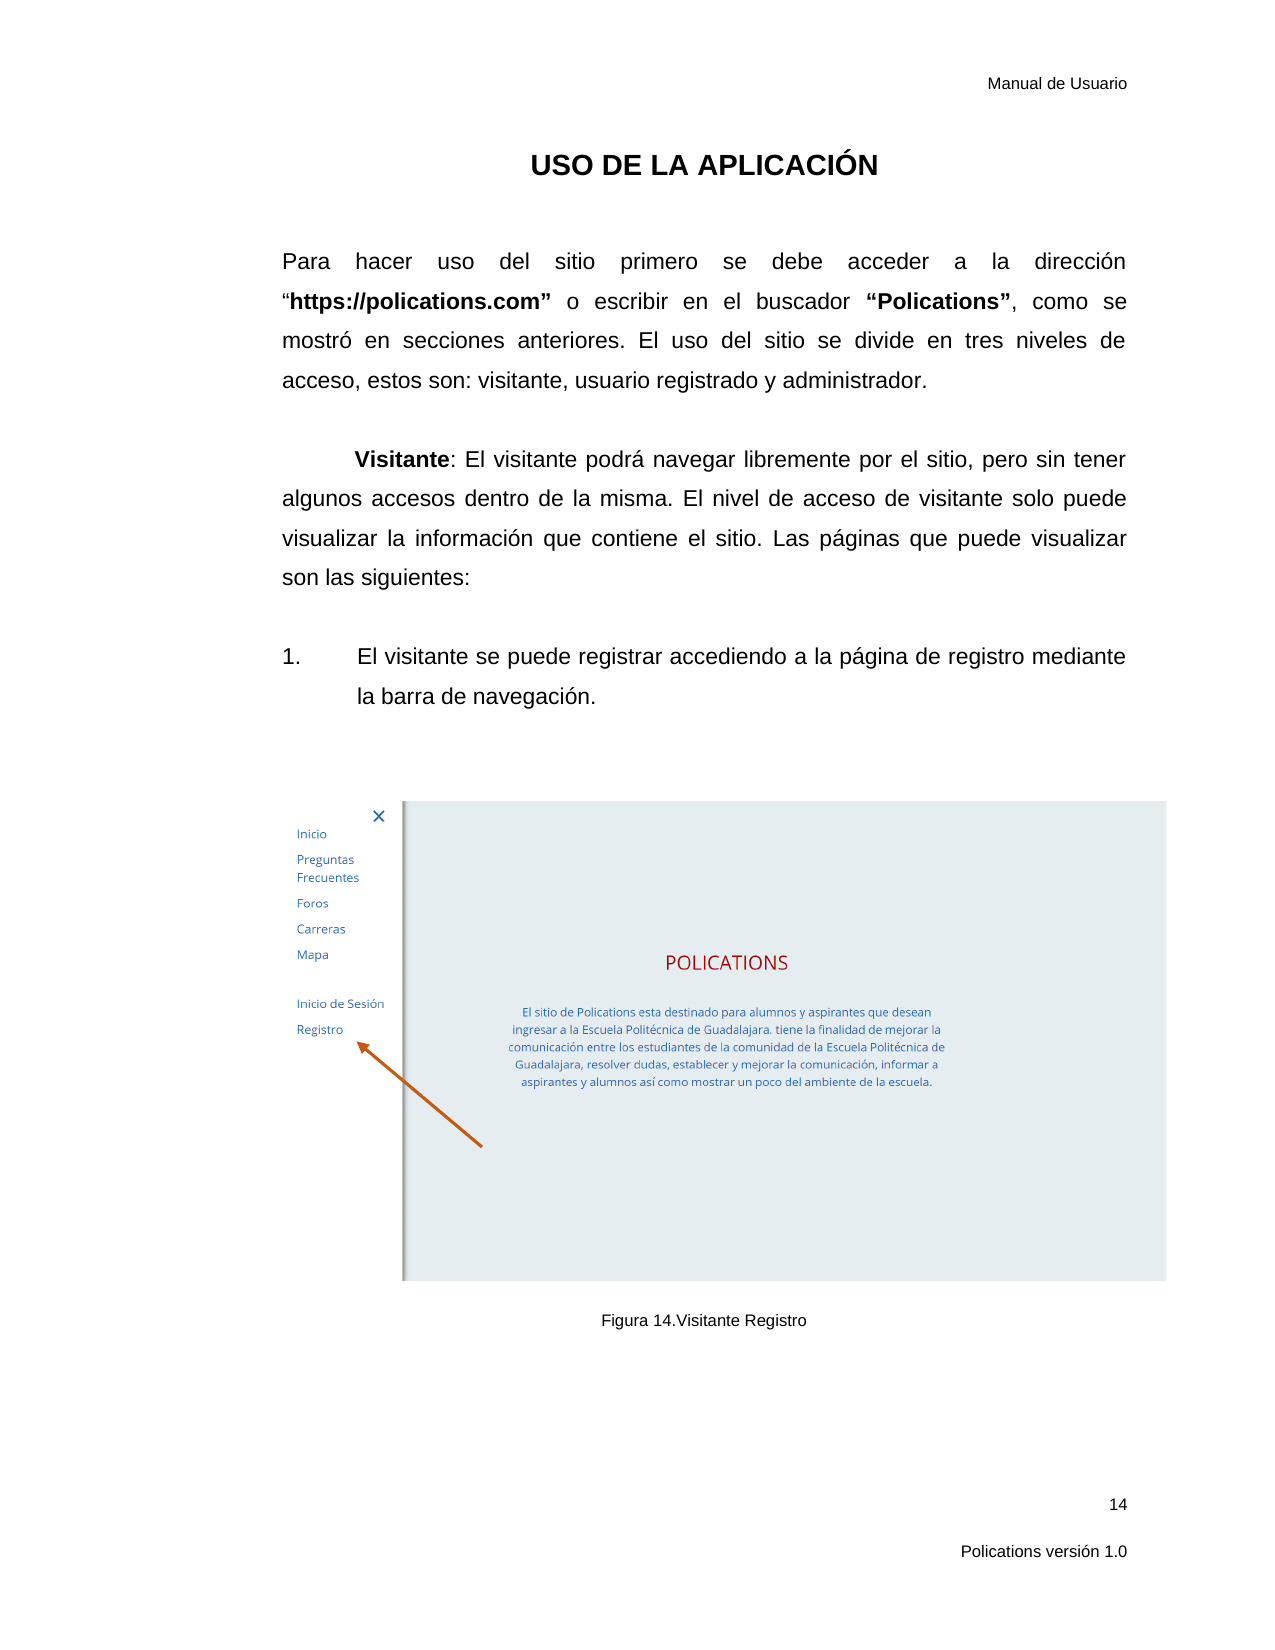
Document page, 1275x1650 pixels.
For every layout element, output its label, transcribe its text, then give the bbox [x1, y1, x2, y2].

list El visitante se puede registrar accediendo a la página de registro mediante la barra de navegación. [282, 643, 1127, 709]
list USO DE LA APLICACIÓN [282, 148, 1127, 181]
list Para hacer uso del sitio primero se debe acceder a la dirección “https://polications.com” o escribir en el buscador “Polications”, como se mostró en secciones anteriores. El uso del sitio se divide en tres niveles de acceso, estos son: visitante, usuario registrado y administrador. [282, 248, 1127, 393]
picture [281, 801, 1167, 1281]
text Figura 14.Visitante Registro [207, 1311, 1127, 1330]
list Visitante: El visitante podrá navegar libremente por el sitio, pero sin tener algunos accesos dentro de la misma. El nivel de acceso de visitante solo puede visualizar la información que contiene el sitio. Las páginas que puede visualizar son las siguientes: [282, 446, 1127, 591]
